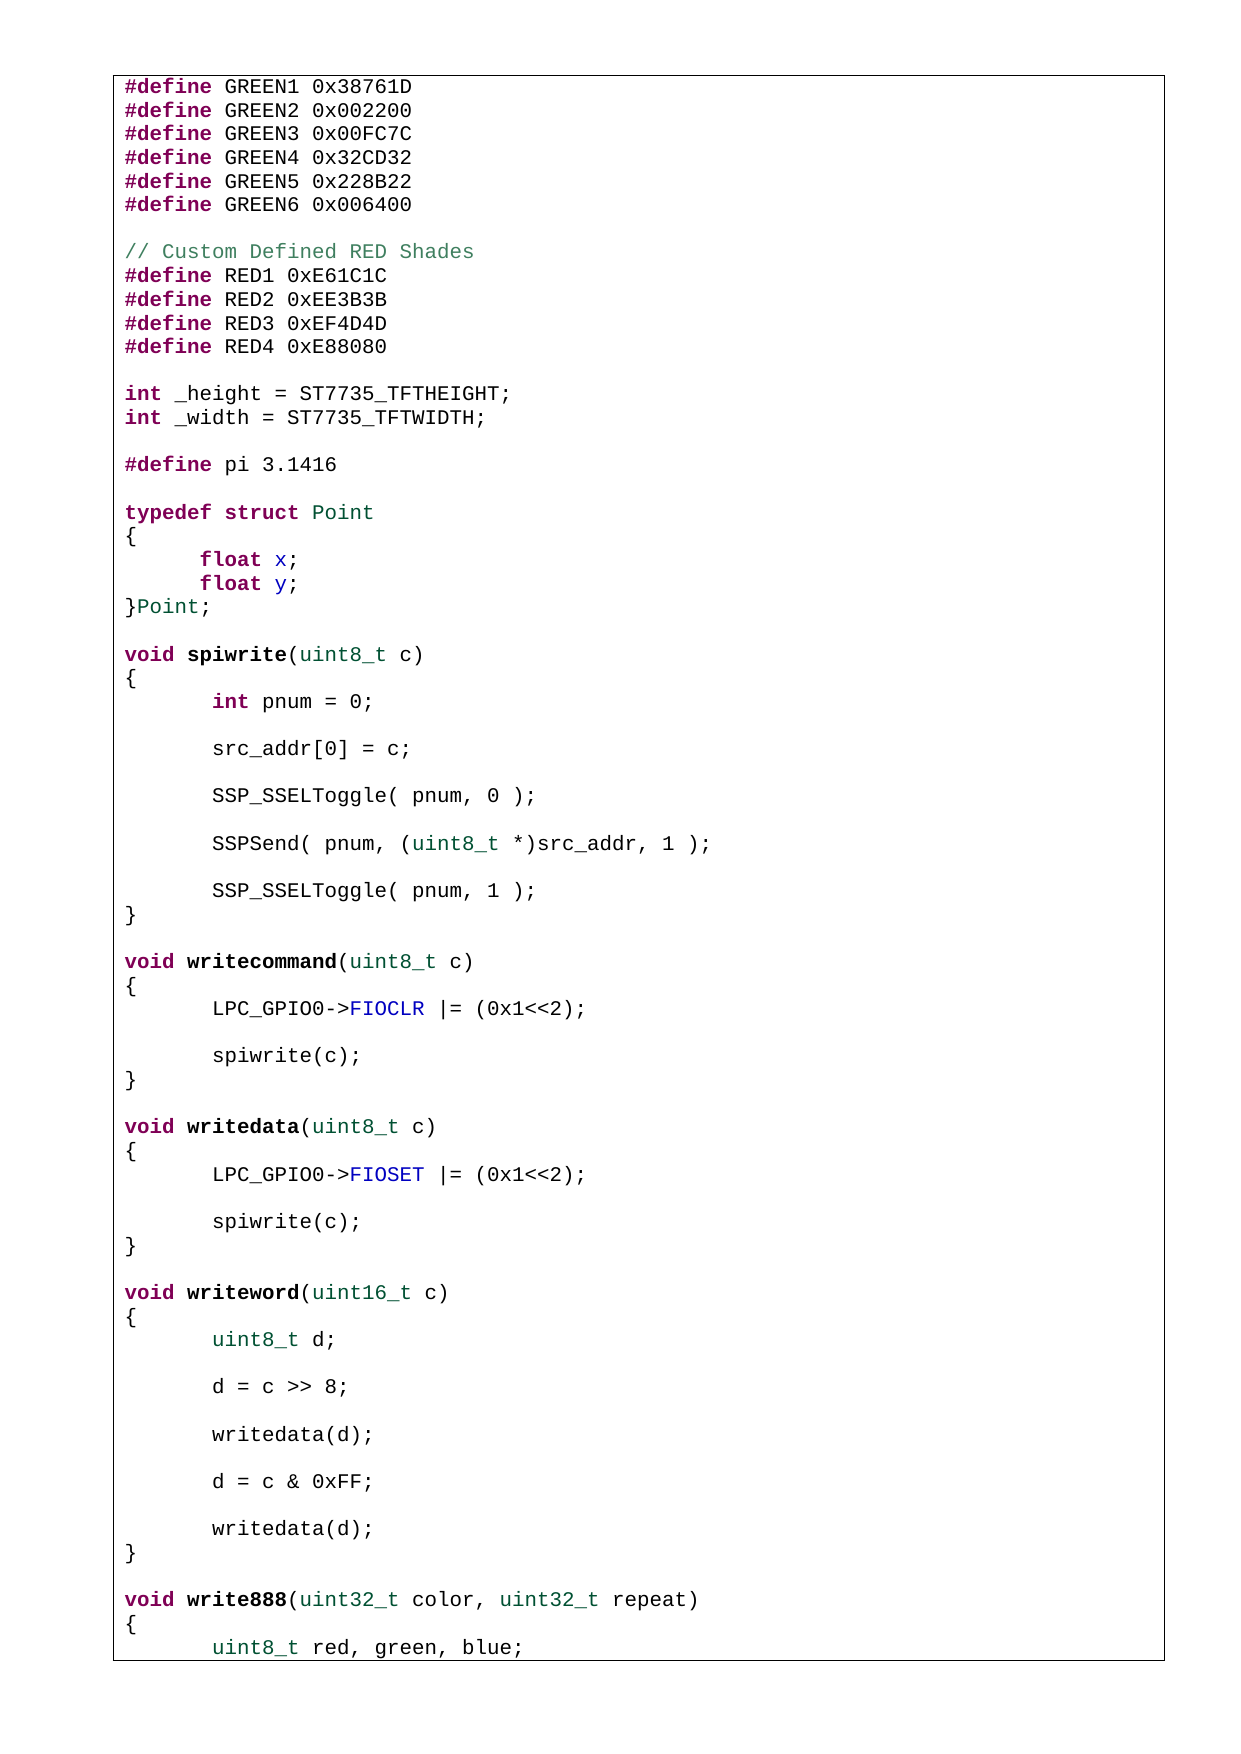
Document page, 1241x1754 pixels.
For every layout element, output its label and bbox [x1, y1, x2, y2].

table_cell [114, 76, 1164, 1660]
